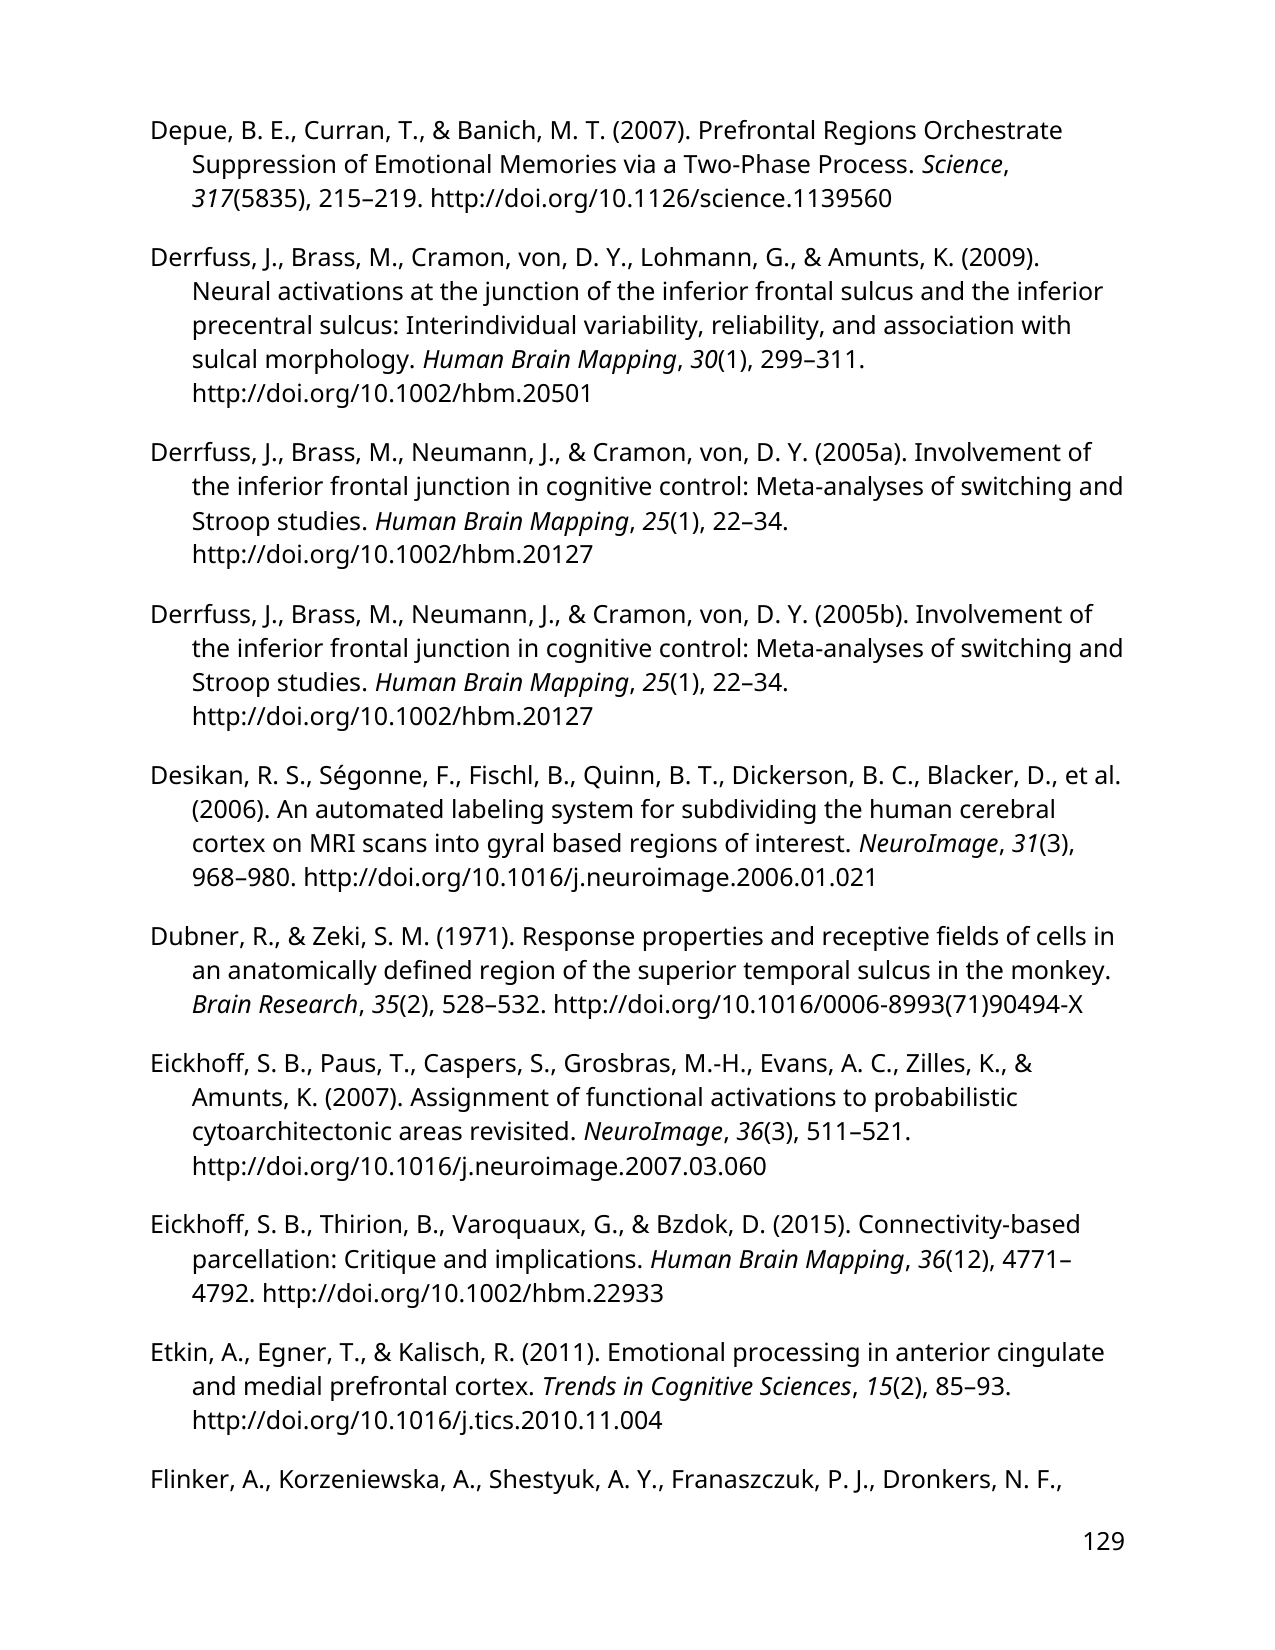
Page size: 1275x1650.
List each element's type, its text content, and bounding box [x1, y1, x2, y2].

text Dubner, R., & Zeki, S. M. (1971). Response properties and receptive fields of cells in an anatomically defined region of the superior temporal sulcus in the monkey. Brain Research, 35(2), 528–532. http://doi.org/10.1016/0006-8993(71)90494-X [150, 919, 1125, 1021]
text Desikan, R. S., Ségonne, F., Fischl, B., Quinn, B. T., Dickerson, B. C., Blacker, D., et al. (2006). An automated labeling system for subdividing the human cerebral cortex on MRI scans into gyral based regions of interest. NeuroImage, 31(3), 968–980. http://doi.org/10.1016/j.neuroimage.2006.01.021 [150, 757, 1125, 894]
text Derrfuss, J., Brass, M., Neumann, J., & Cramon, von, D. Y. (2005b). Involvement of the inferior frontal junction in cognitive control: Meta-analyses of switching and Stroop studies. Human Brain Mapping, 25(1), 22–34. http://doi.org/10.1002/hbm.20127 [150, 596, 1125, 732]
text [150, 1462, 1125, 1496]
text Derrfuss, J., Brass, M., Neumann, J., & Cramon, von, D. Y. (2005a). Involvement of the inferior frontal junction in cognitive control: Meta-analyses of switching and Stroop studies. Human Brain Mapping, 25(1), 22–34. http://doi.org/10.1002/hbm.20127 [150, 435, 1125, 571]
text Etkin, A., Egner, T., & Kalisch, R. (2011). Emotional processing in anterior cingulate and medial prefrontal cortex. Trends in Cognitive Sciences, 15(2), 85–93. http://doi.org/10.1016/j.tics.2010.11.004 [150, 1334, 1125, 1437]
text Eickhoff, S. B., Thirion, B., Varoquaux, G., & Bzdok, D. (2015). Connectivity-based parcellation: Critique and implications. Human Brain Mapping, 36(12), 4771–4792. http://doi.org/10.1002/hbm.22933 [150, 1207, 1125, 1309]
text Depue, B. E., Curran, T., & Banich, M. T. (2007). Prefrontal Regions Orchestrate Suppression of Emotional Memories via a Two-Phase Process. Science, 317(5835), 215–219. http://doi.org/10.1126/science.1139560 [150, 112, 1125, 215]
text Derrfuss, J., Brass, M., Cramon, von, D. Y., Lohmann, G., & Amunts, K. (2009). Neural activations at the junction of the inferior frontal sulcus and the inferior precentral sulcus: Interindividual variability, reliability, and association with sulcal morphology. Human Brain Mapping, 30(1), 299–311. http://doi.org/10.1002/hbm.20501 [150, 240, 1125, 410]
text Eickhoff, S. B., Paus, T., Caspers, S., Grosbras, M.-H., Evans, A. C., Zilles, K., & Amunts, K. (2007). Assignment of functional activations to probabilistic cytoarchitectonic areas revisited. NeuroImage, 36(3), 511–521. http://doi.org/10.1016/j.neuroimage.2007.03.060 [150, 1046, 1125, 1182]
